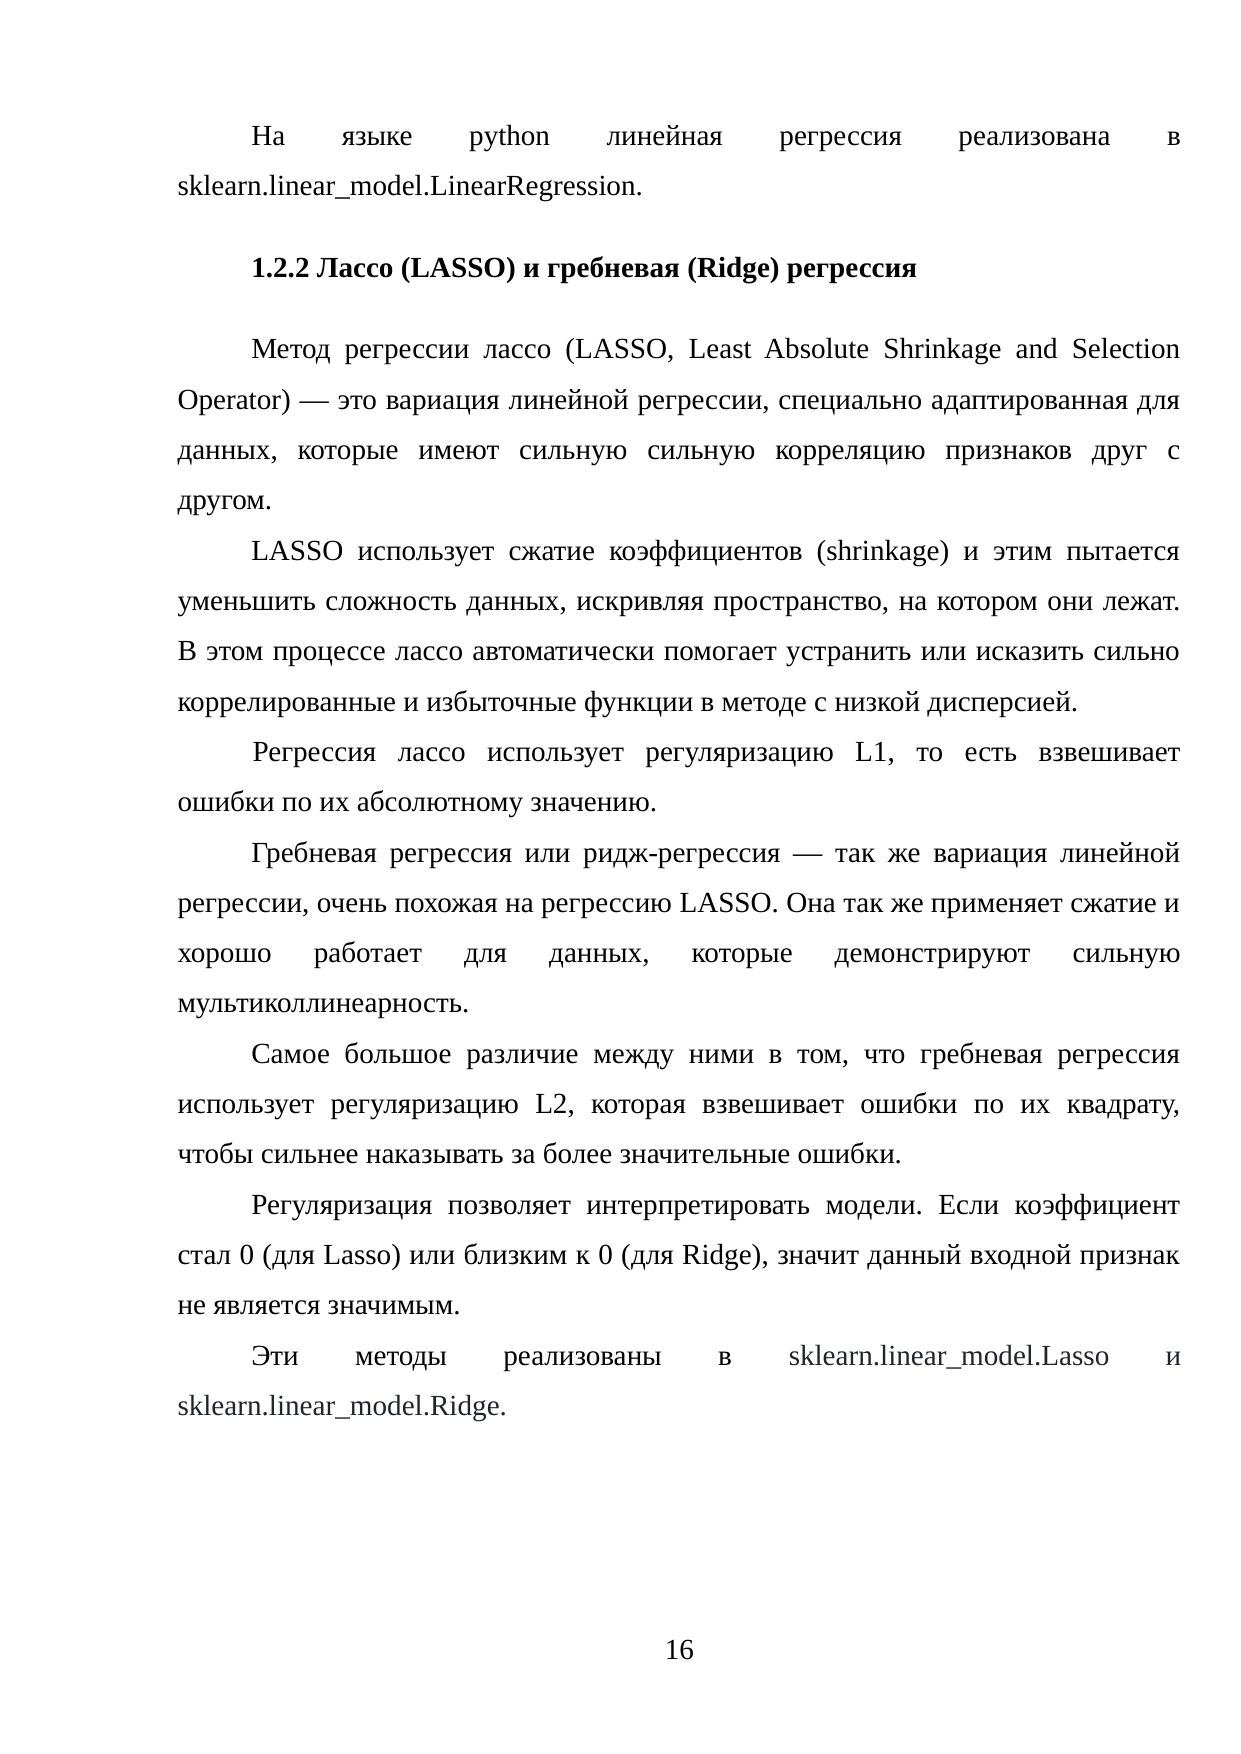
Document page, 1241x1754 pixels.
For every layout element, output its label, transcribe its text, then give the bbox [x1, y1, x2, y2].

text LASSO использует сжатие коэффициентов (shrinkage) и этим пытается уменьшить сложность данных, искривляя пространство, на котором они лежат. В этом процессе лассо автоматически помогает устранить или исказить сильно коррелированные и избыточные функции в методе с низкой дисперсией. [177, 533, 1181, 717]
subtitle 1.2.2 Лассо (LASSO) и гребневая (Ridge) регрессия [177, 250, 1181, 283]
text На языке python линейная регрессия реализована в sklearn.linear_model.LinearRegression. [177, 118, 1181, 202]
text Гребневая регрессия или ридж-регрессия — так же вариация линейной регрессии, очень похожая на регрессию LASSO. Она так же применяет сжатие и хорошо работает для данных, которые демонстрируют сильную мультиколлинеарность. [177, 835, 1181, 1019]
text Самое большое различие между ними в том, что гребневая регрессия использует регуляризацию L2, которая взвешивает ошибки по их квадрату, чтобы сильнее наказывать за более значительные ошибки. [177, 1036, 1181, 1170]
text Эти методы реализованы в sklearn.linear_model.Lasso и sklearn.linear_model.Ridge. [177, 1338, 1181, 1422]
text Метод регрессии лассо (LASSO, Least Absolute Shrinkage and Selection Operator) — это вариация линейной регрессии, специально адаптированная для данных, которые имеют сильную сильную корреляцию признаков друг с другом. [177, 332, 1181, 516]
text Регуляризация позволяет интерпретировать модели. Если коэффициент стал 0 (для Lasso) или близким к 0 (для Ridge), значит данный входной признак не является значимым. [177, 1187, 1181, 1321]
text Регрессия лассо использует регуляризацию L1, то есть взвешивает ошибки по их абсолютному значению. [177, 734, 1181, 818]
